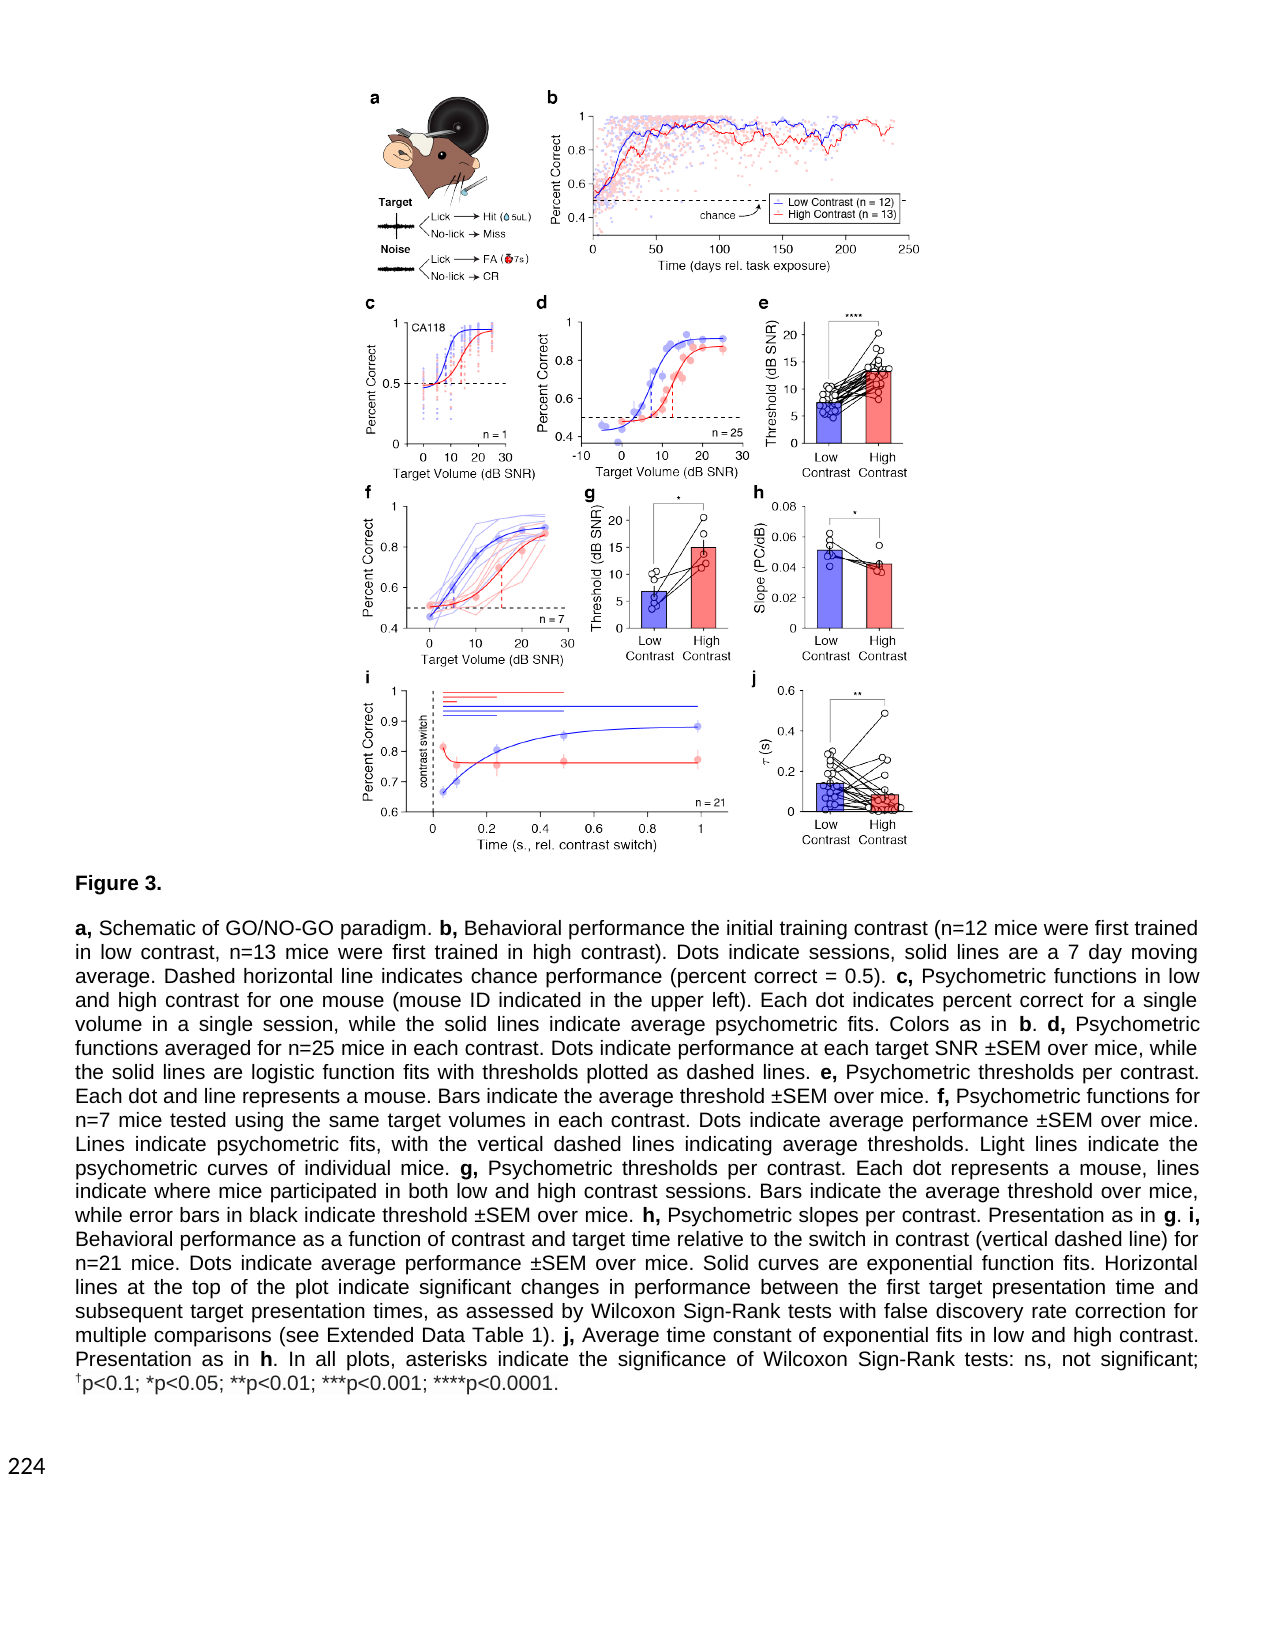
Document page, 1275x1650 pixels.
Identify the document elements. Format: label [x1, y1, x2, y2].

picture [341, 75, 933, 867]
